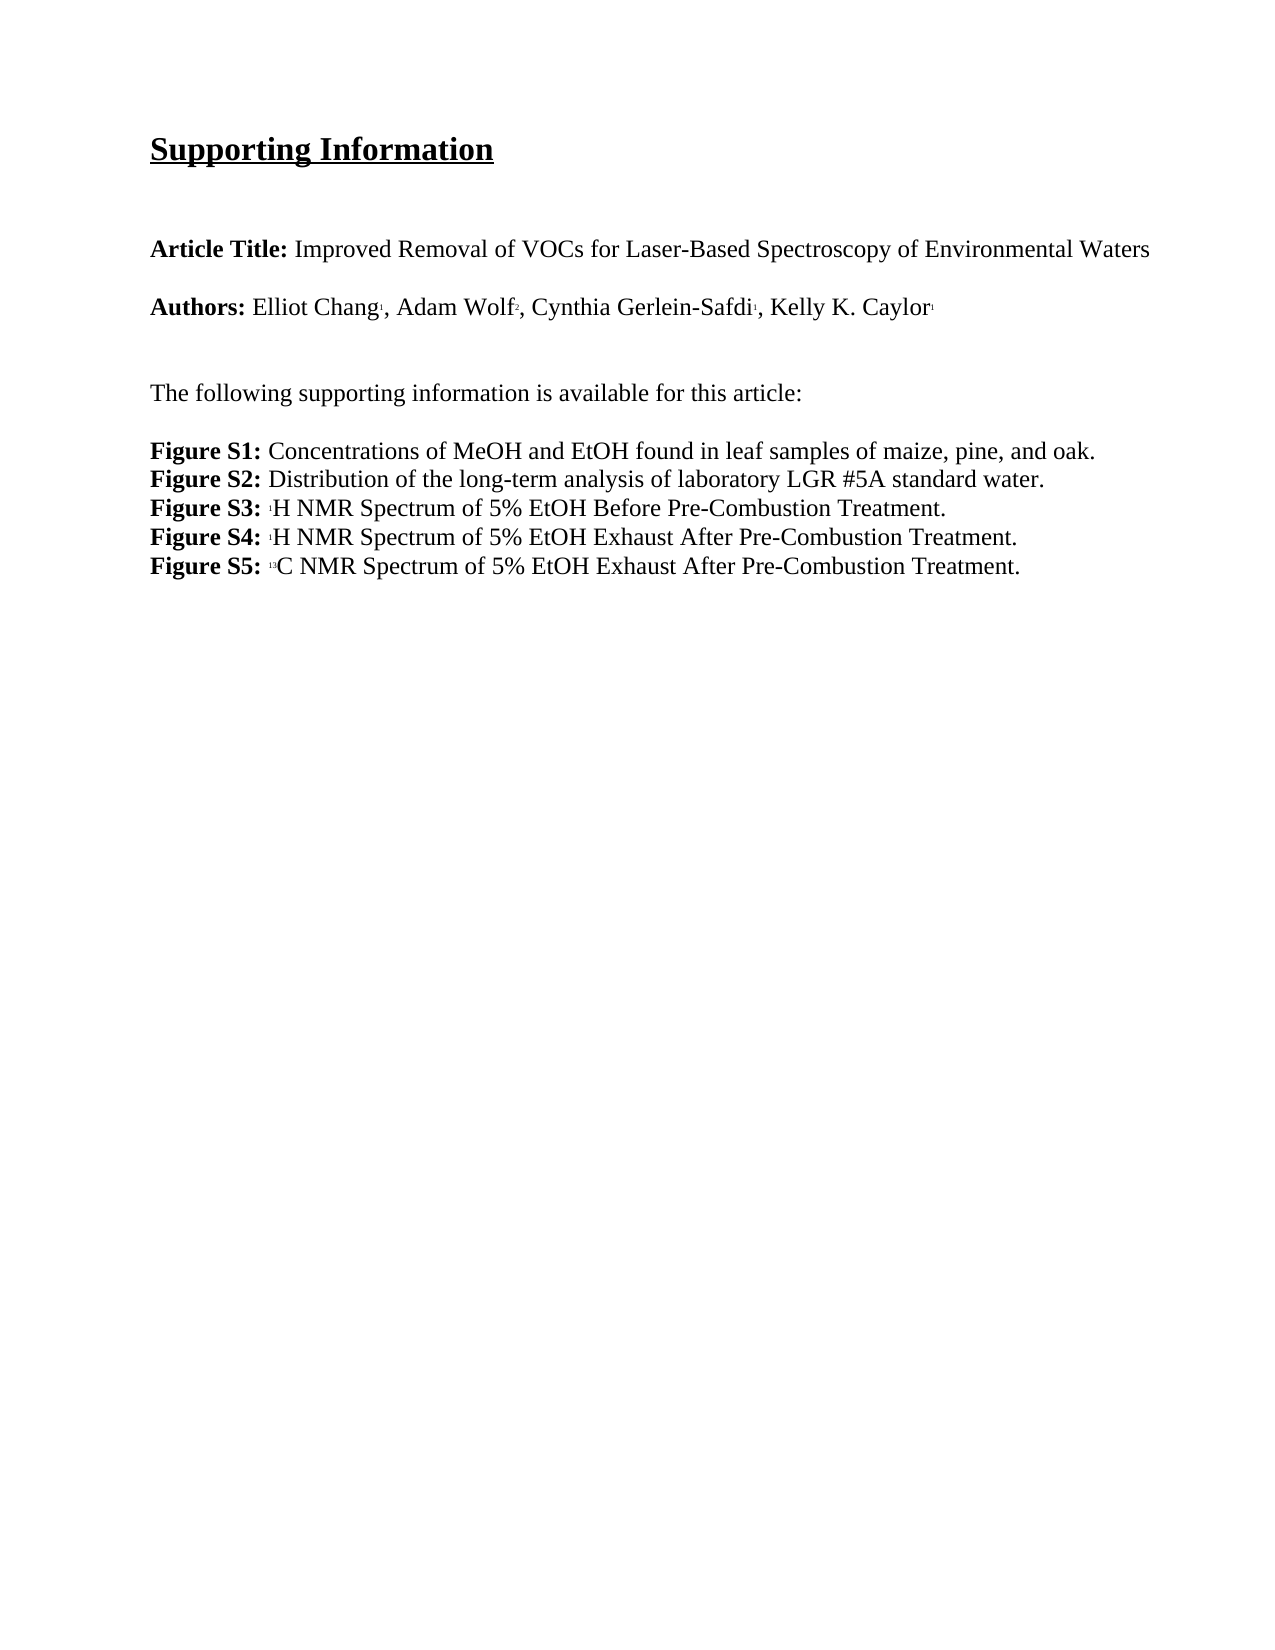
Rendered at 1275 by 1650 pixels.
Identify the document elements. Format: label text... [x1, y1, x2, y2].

text The following supporting information is available for this article: [150, 378, 1125, 407]
text Figure S5: 13C NMR Spectrum of 5% EtOH Exhaust After Pre-Combustion Treatment. [150, 551, 1125, 579]
text Supporting Information [150, 129, 1125, 167]
text Figure S1: Concentrations of MeOH and EtOH found in leaf samples of maize, pine, and oak. [150, 436, 1125, 464]
text Figure S3: 1H NMR Spectrum of 5% EtOH Before Pre-Combustion Treatment. [150, 493, 1125, 522]
text Figure S2: Distribution of the long-term analysis of laboratory LGR #5A standard water. [150, 464, 1125, 493]
text Authors: Elliot Chang1, Adam Wolf2, Cynthia Gerlein-Safdi1, Kelly K. Caylor1 [150, 292, 1125, 321]
text Figure S4: 1H NMR Spectrum of 5% EtOH Exhaust After Pre-Combustion Treatment. [150, 522, 1125, 551]
text Article Title: Improved Removal of VOCs for Laser-Based Spectroscopy of Environmental Waters [150, 234, 1172, 263]
